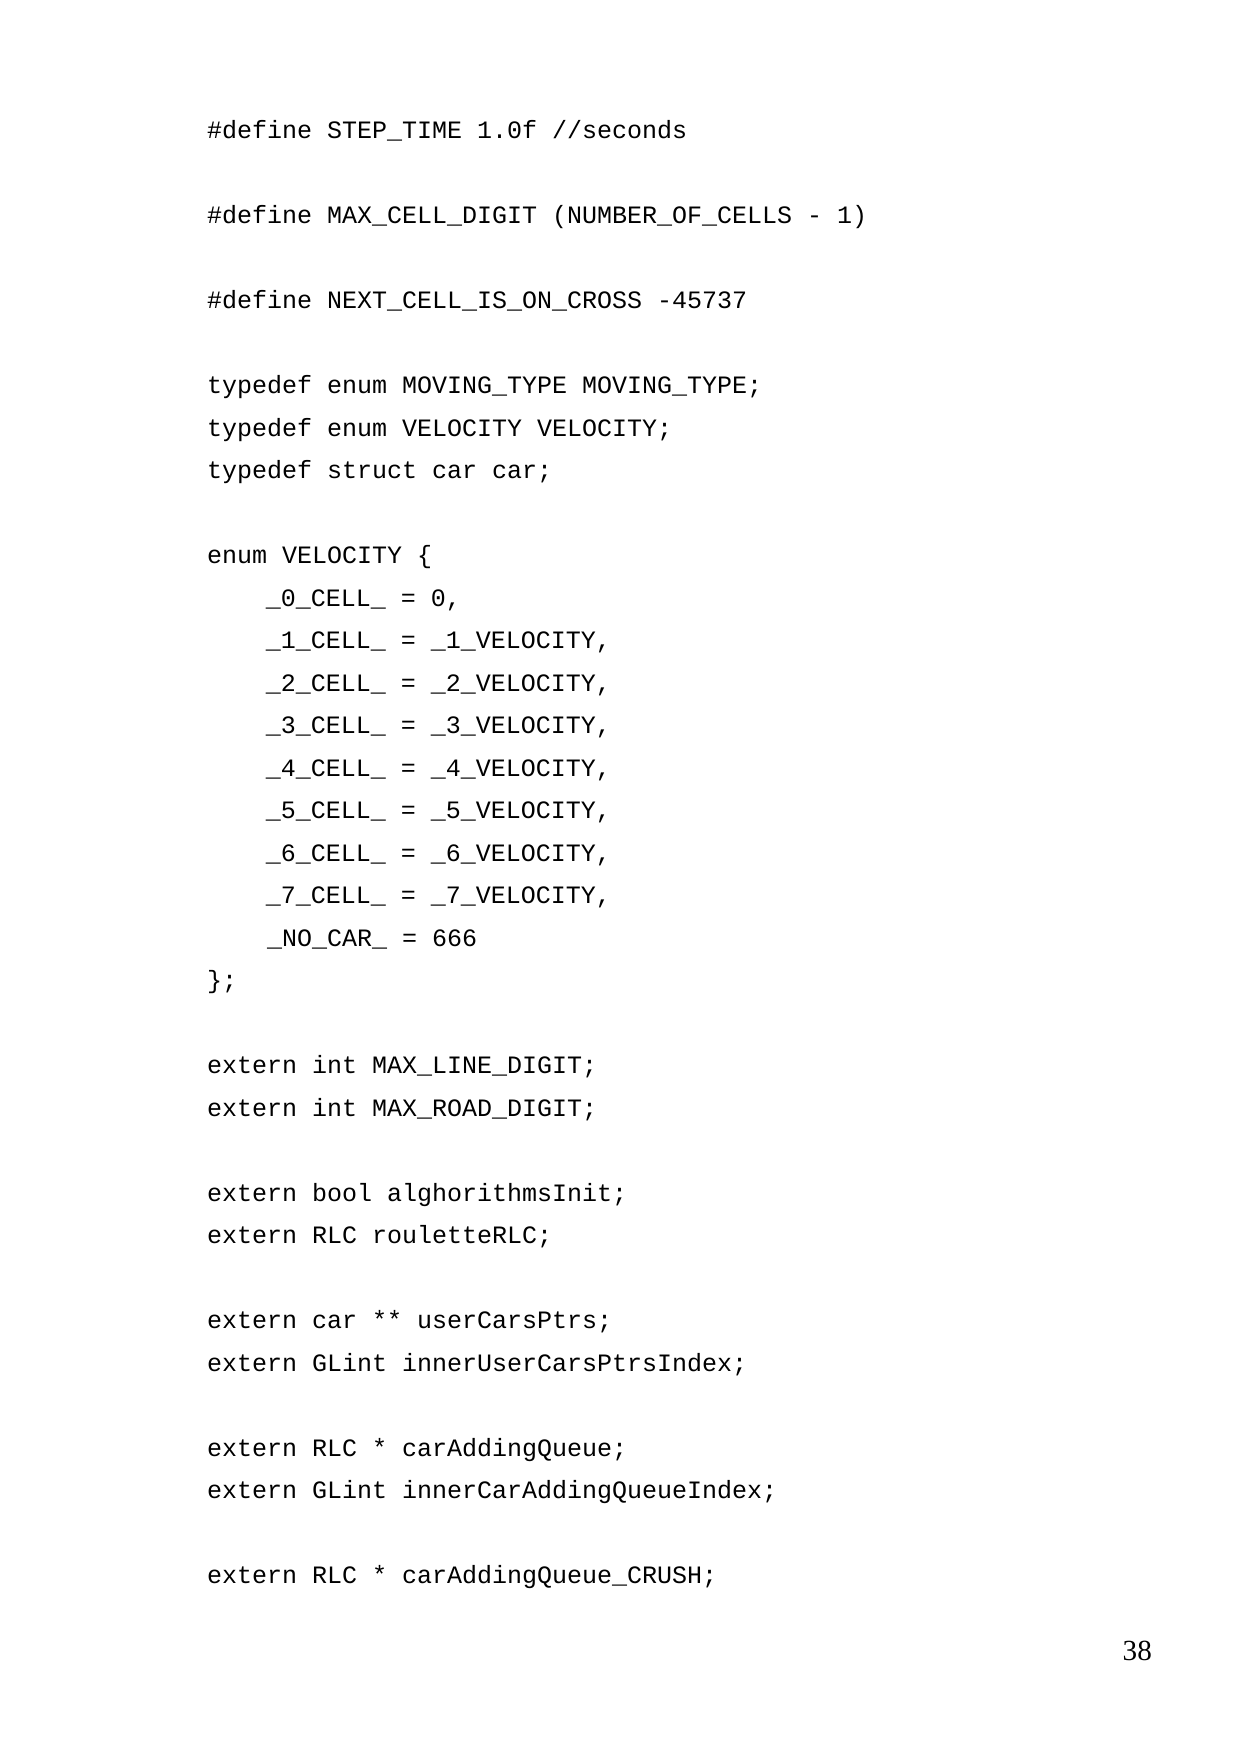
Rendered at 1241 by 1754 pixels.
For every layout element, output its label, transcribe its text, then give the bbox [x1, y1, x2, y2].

text extern int MAX_ROAD_DIGIT; [118, 1096, 1152, 1124]
text typedef struct car car; [118, 458, 1152, 486]
text #define MAX_CELL_DIGIT (NUMBER_OF_CELLS - 1) [118, 203, 1152, 231]
text extern car ** userCarsPtrs; [118, 1308, 1152, 1336]
text enum VELOCITY { [118, 543, 1152, 571]
text _NO_CAR_ = 666 [118, 926, 1152, 954]
text _2_CELL_ = _2_VELOCITY, [118, 671, 1152, 699]
text _1_CELL_ = _1_VELOCITY, [118, 628, 1152, 656]
text extern GLint innerCarAddingQueueIndex; [118, 1478, 1152, 1506]
text extern RLC * carAddingQueue; [118, 1436, 1152, 1464]
text extern GLint innerUserCarsPtrsIndex; [118, 1351, 1152, 1379]
text _3_CELL_ = _3_VELOCITY, [118, 713, 1152, 741]
text _7_CELL_ = _7_VELOCITY, [118, 883, 1152, 911]
text typedef enum MOVING_TYPE MOVING_TYPE; [118, 373, 1152, 401]
text _5_CELL_ = _5_VELOCITY, [118, 798, 1152, 826]
text #define NEXT_CELL_IS_ON_CROSS -45737 [118, 288, 1152, 316]
text _6_CELL_ = _6_VELOCITY, [118, 841, 1152, 869]
text }; [118, 968, 1152, 996]
text #define STEP_TIME 1.0f //seconds [118, 118, 1152, 146]
text extern bool alghorithmsInit; [118, 1181, 1152, 1209]
text extern RLC rouletteRLC; [118, 1223, 1152, 1251]
text _0_CELL_ = 0, [118, 586, 1152, 614]
text _4_CELL_ = _4_VELOCITY, [118, 756, 1152, 784]
text extern int MAX_LINE_DIGIT; [118, 1053, 1152, 1081]
text extern RLC * carAddingQueue_CRUSH; [118, 1563, 1152, 1591]
text typedef enum VELOCITY VELOCITY; [118, 416, 1152, 444]
